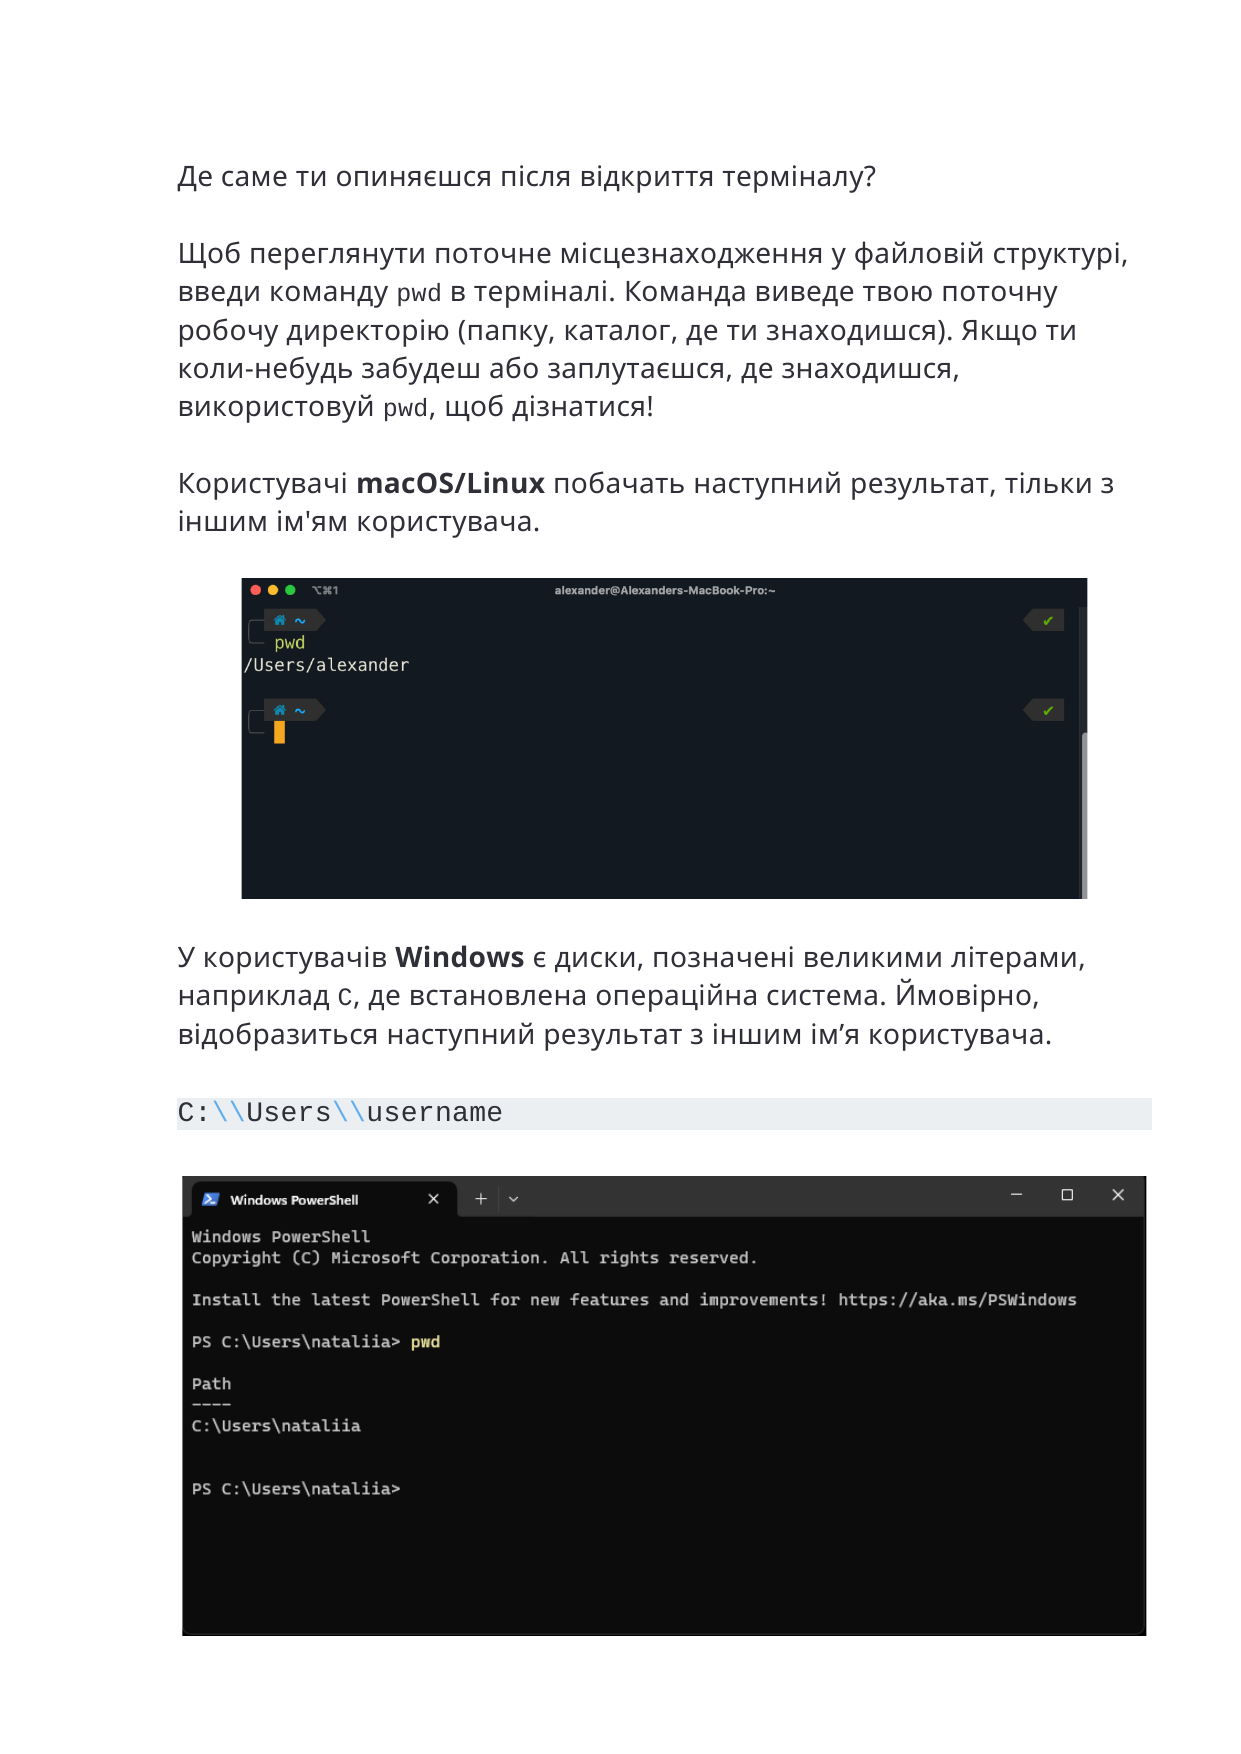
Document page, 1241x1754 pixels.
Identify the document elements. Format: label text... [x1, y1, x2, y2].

picture [241, 578, 1088, 899]
text Користувачі macOS/Linux побачать наступний результат, тільки з іншим ім'ям користувача. [177, 463, 1152, 540]
text C:\\Users\\username [177, 1098, 1152, 1130]
picture [182, 1176, 1147, 1636]
text Щоб переглянути поточне місцезнаходження у файловій структурі, введи команду pwd в терміналі. Команда виведе твою поточну робочу директорію (папку, каталог, де ти знаходишся). Якщо ти коли-небудь забудеш або заплутаєшся, де знаходишся, використовуй pwd, щоб дізнатися! [177, 233, 1152, 425]
text Де саме ти опиняєшся після відкриття терміналу? [177, 156, 1152, 195]
text У користувачів Windows є диски, позначені великими літерами, наприклад C, де встановлена операційна система. Ймовірно, відобразиться наступний результат з іншим ім’я користувача. [177, 937, 1152, 1052]
